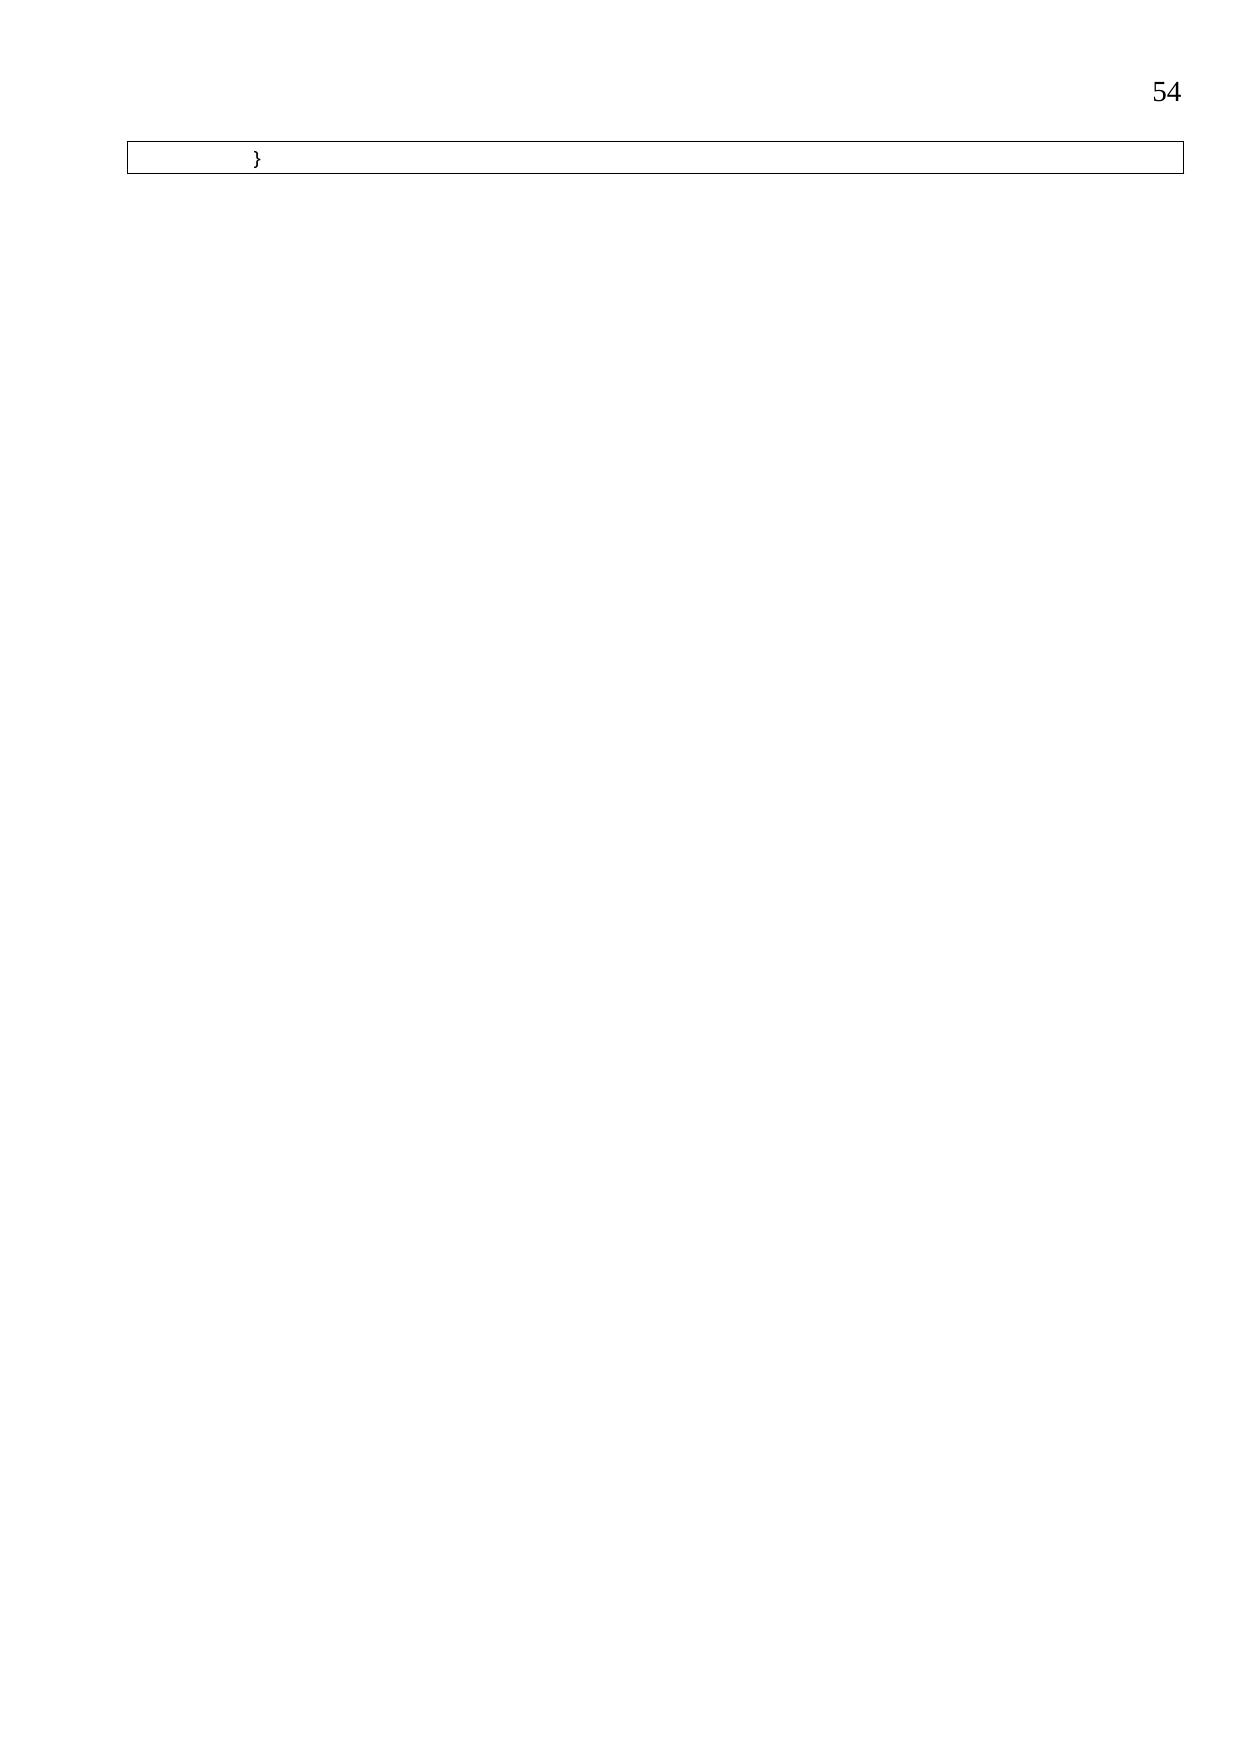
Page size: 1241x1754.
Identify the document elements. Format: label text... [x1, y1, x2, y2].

text } [128, 142, 1183, 173]
